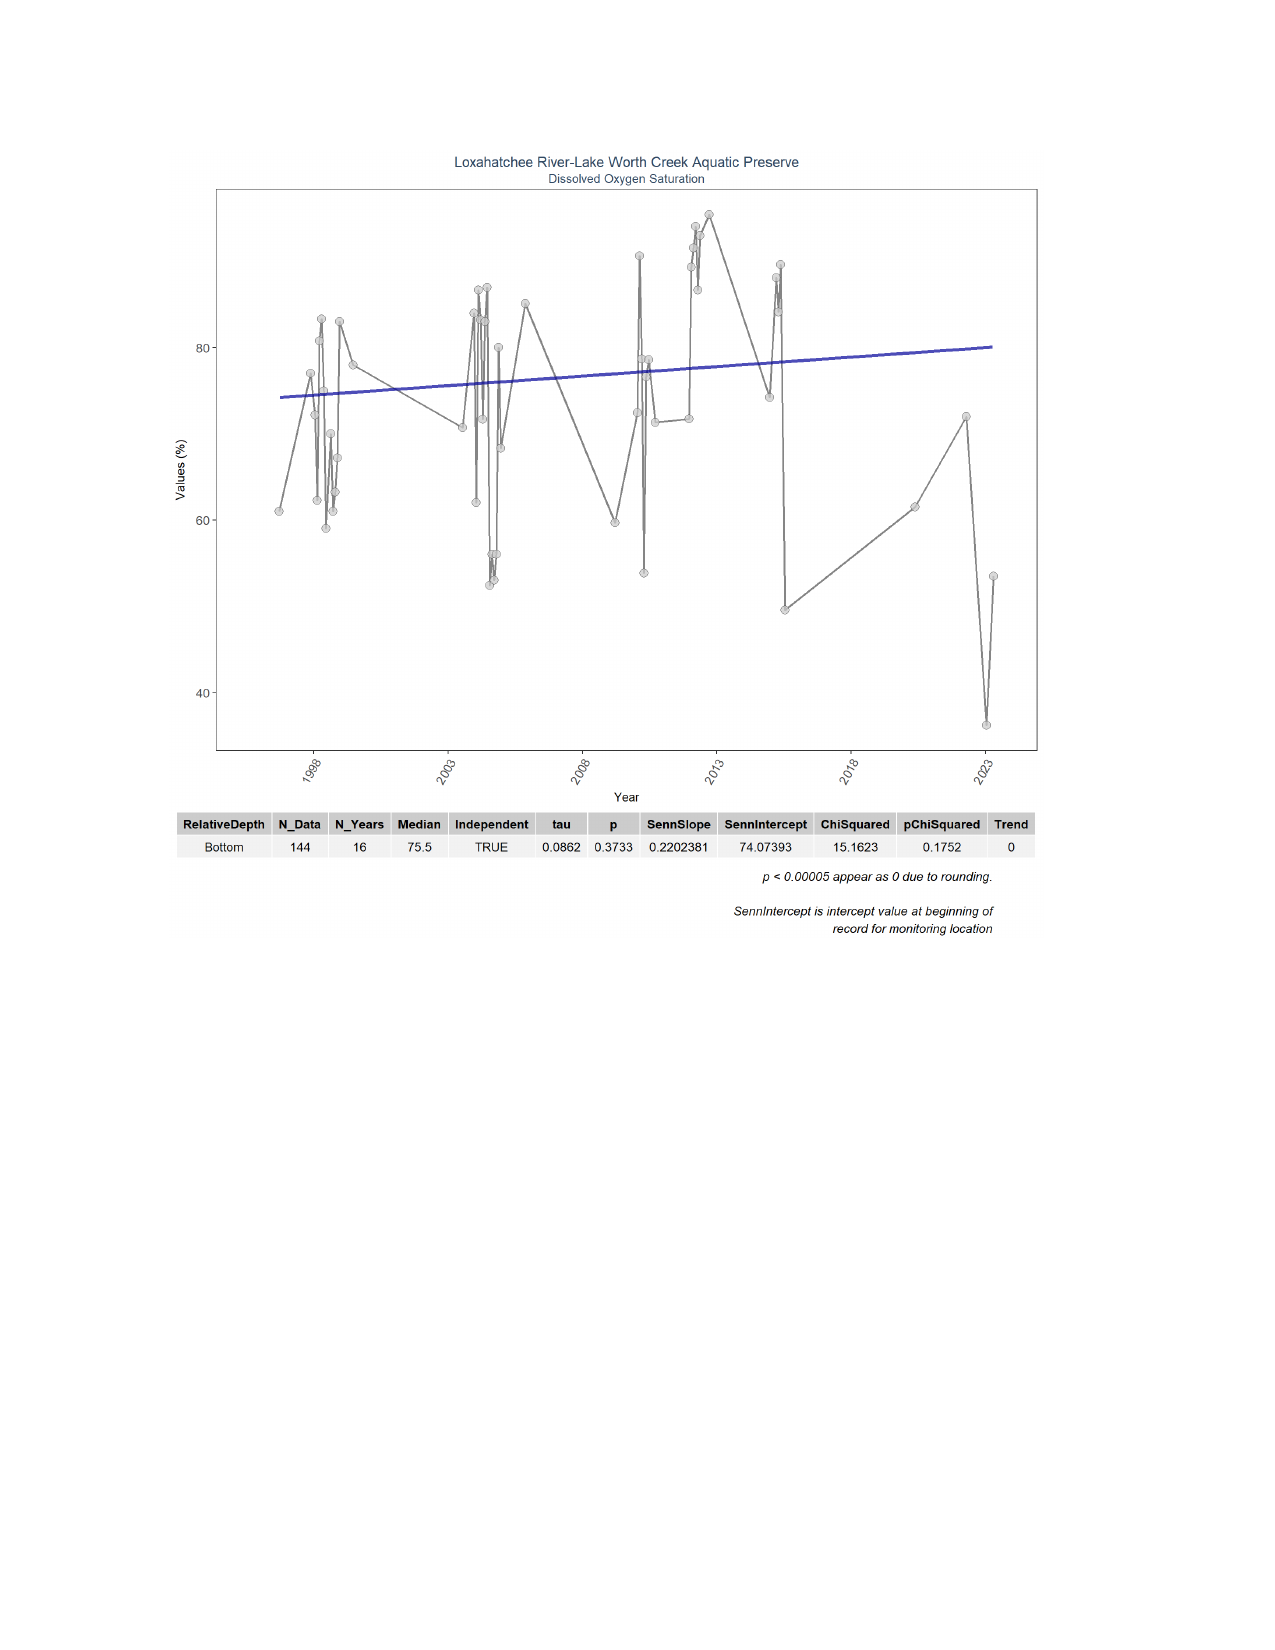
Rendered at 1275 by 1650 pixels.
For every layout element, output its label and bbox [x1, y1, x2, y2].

picture [168, 150, 1044, 938]
